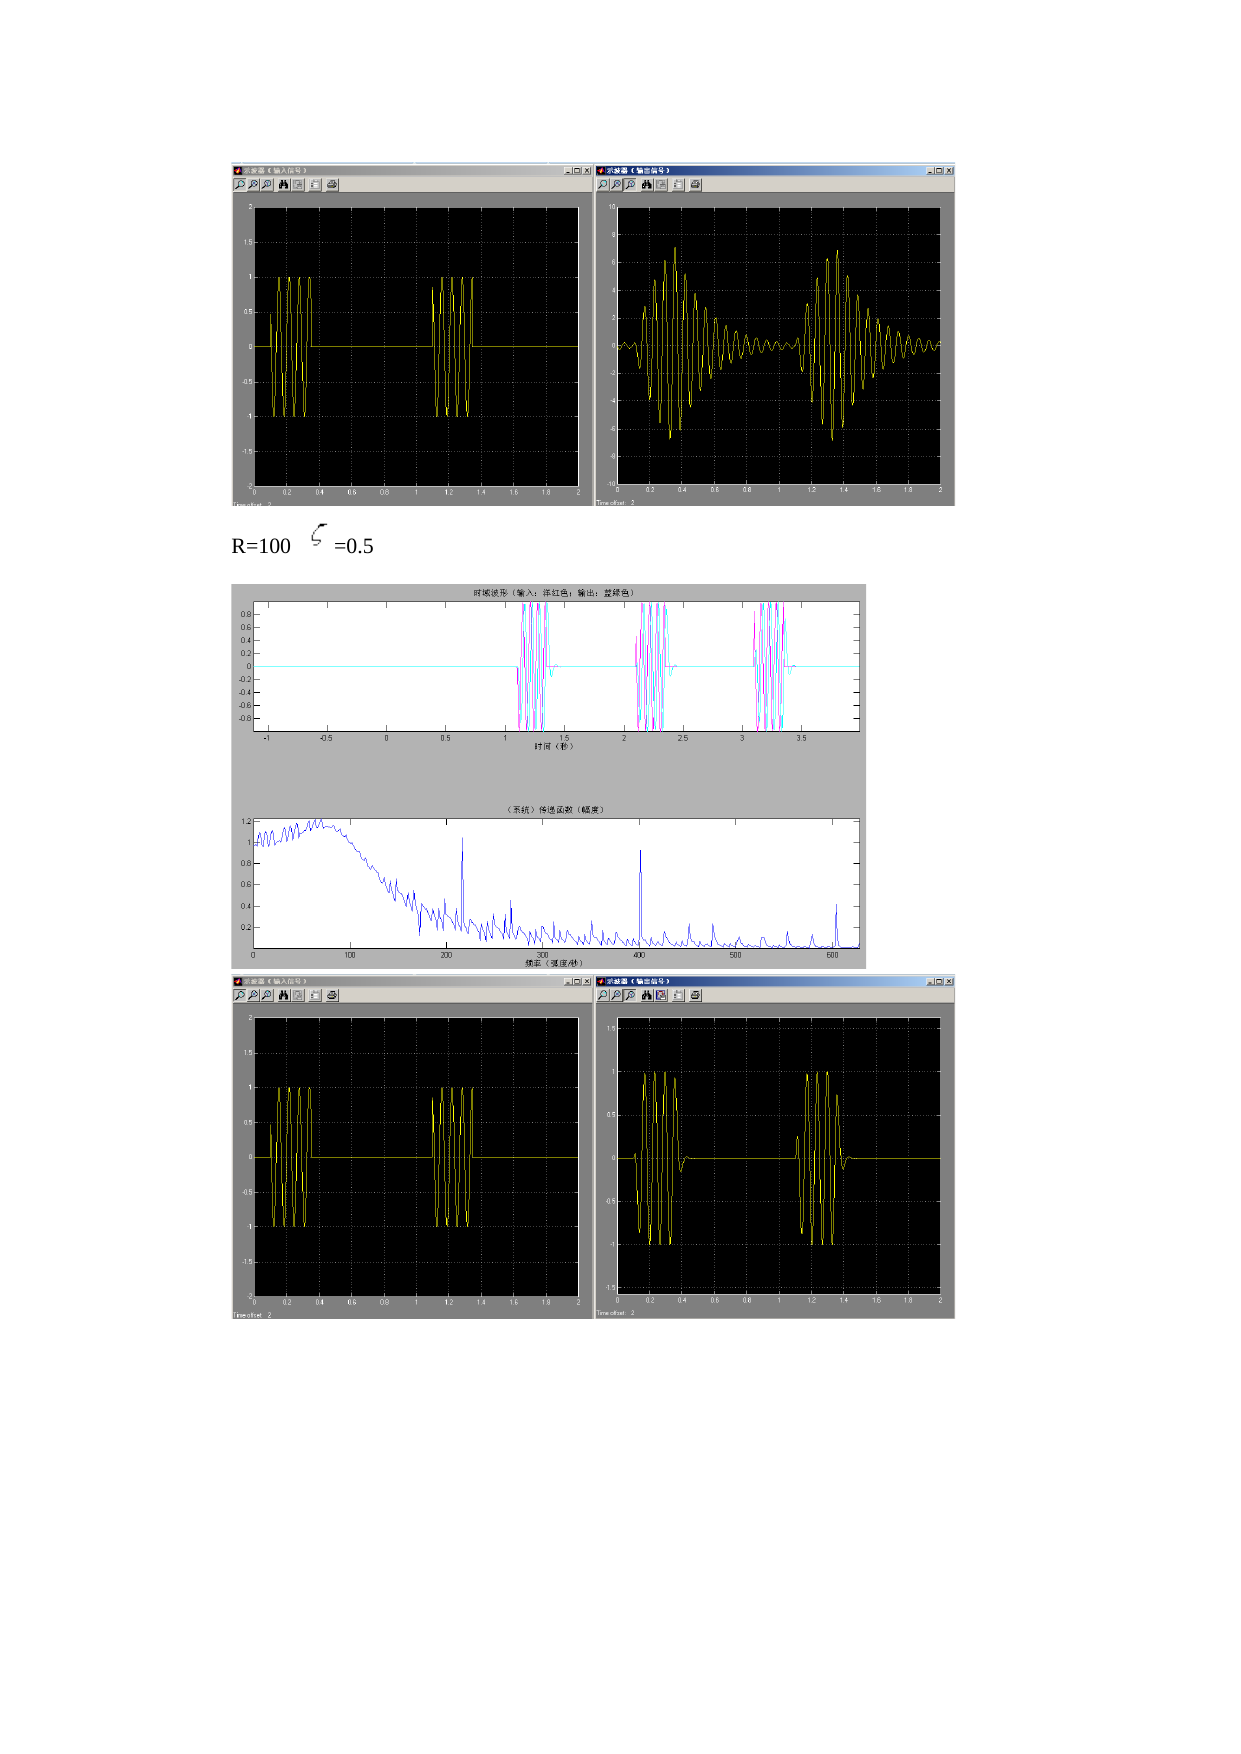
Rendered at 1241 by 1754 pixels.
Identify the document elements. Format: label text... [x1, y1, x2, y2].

picture [307, 519, 334, 554]
picture [231, 974, 955, 1319]
text R=100 =0.5 [187, 519, 1053, 584]
picture [231, 162, 955, 506]
picture [231, 584, 867, 969]
